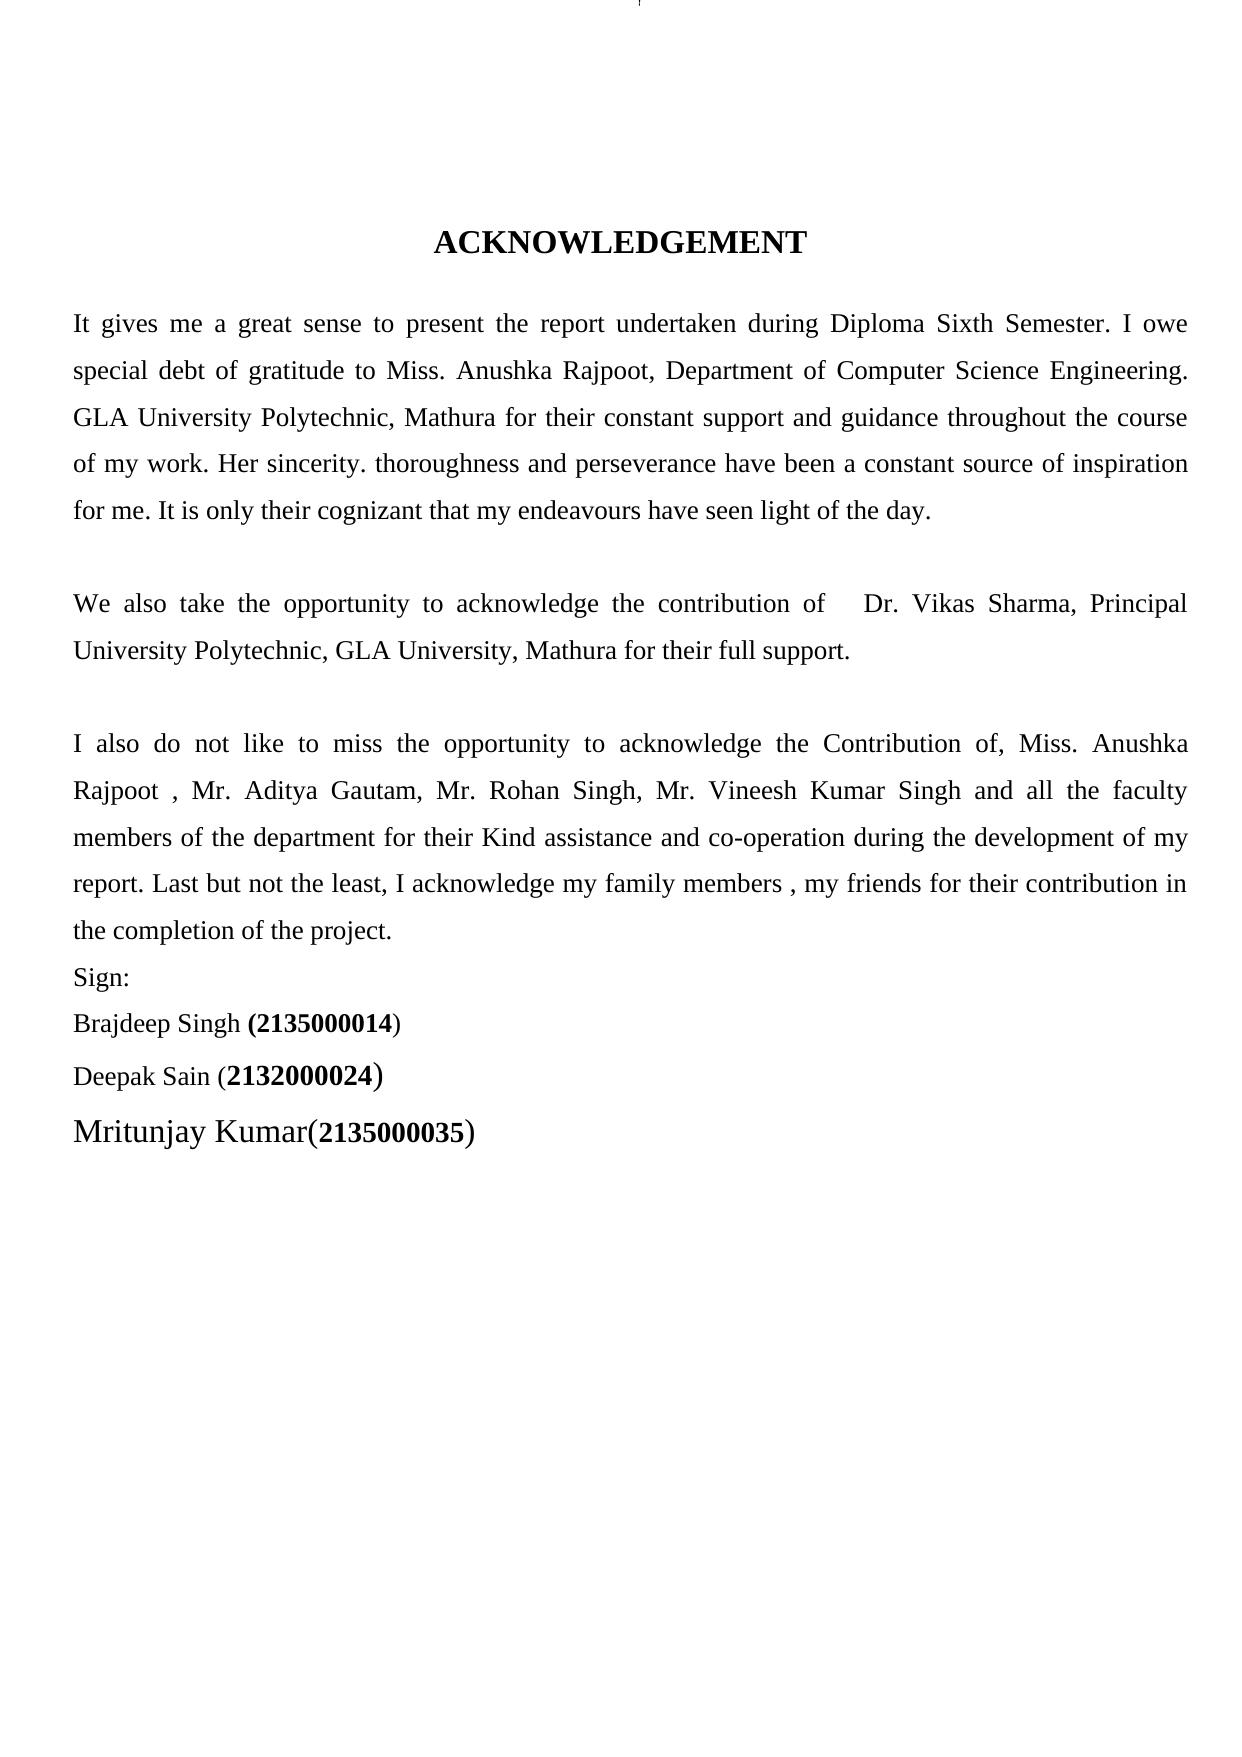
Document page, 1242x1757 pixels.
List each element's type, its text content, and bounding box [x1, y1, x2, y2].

text I also do not like to miss the opportunity to acknowledge the Contribution of, Miss. Anushka Rajpoot , Mr. Aditya Gautam, Mr. Rohan Singh, Mr. Vineesh Kumar Singh and all the faculty members of the department for their Kind assistance and co-operation during the development of my report. Last but not the least, I acknowledge my family members , my friends for their contribution in the completion of the project. [73, 728, 1189, 945]
subtitle ACKNOWLEDGEMENT [349, 223, 891, 261]
text Brajdeep Singh (2135000014) [73, 1008, 1189, 1039]
text Deepak Sain (2132000024) [73, 1054, 1189, 1093]
text Mritunjay Kumar(2135000035) [73, 1112, 1189, 1150]
text Sign: [73, 961, 1189, 992]
text We also take the opportunity to acknowledge the contribution of Dr. Vikas Sharma, Principal University Polytechnic, GLA University, Mathura for their full support. [73, 588, 1189, 665]
text It gives me a great sense to present the report undertaken during Diploma Sixth Semester. I owe special debt of gratitude to Miss. Anushka Rajpoot, Department of Computer Science Engineering. GLA University Polytechnic, Mathura for their constant support and guidance throughout the course of my work. Her sincerity. thoroughness and perseverance have been a constant source of inspiration for me. It is only their cognizant that my endeavours have seen light of the day. [73, 308, 1189, 525]
